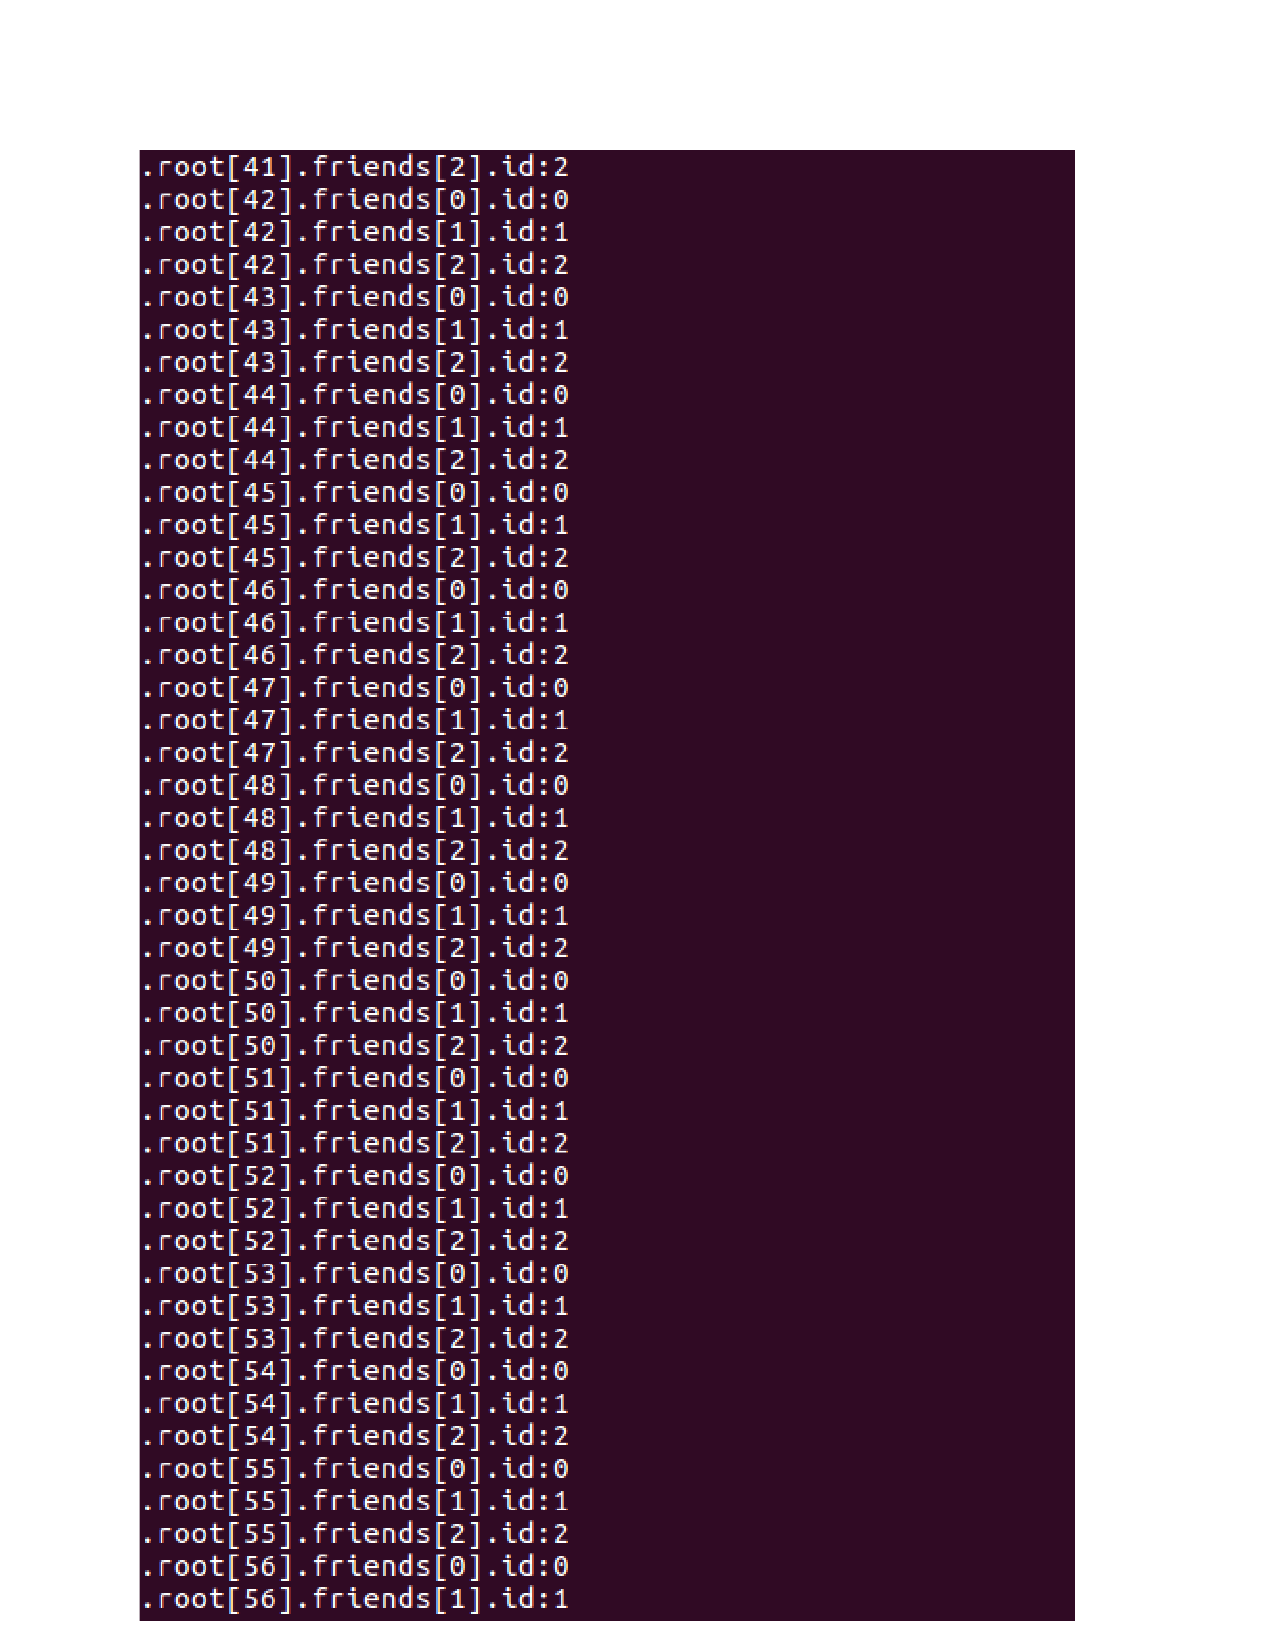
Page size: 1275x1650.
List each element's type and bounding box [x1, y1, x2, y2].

picture [139, 150, 1075, 1621]
